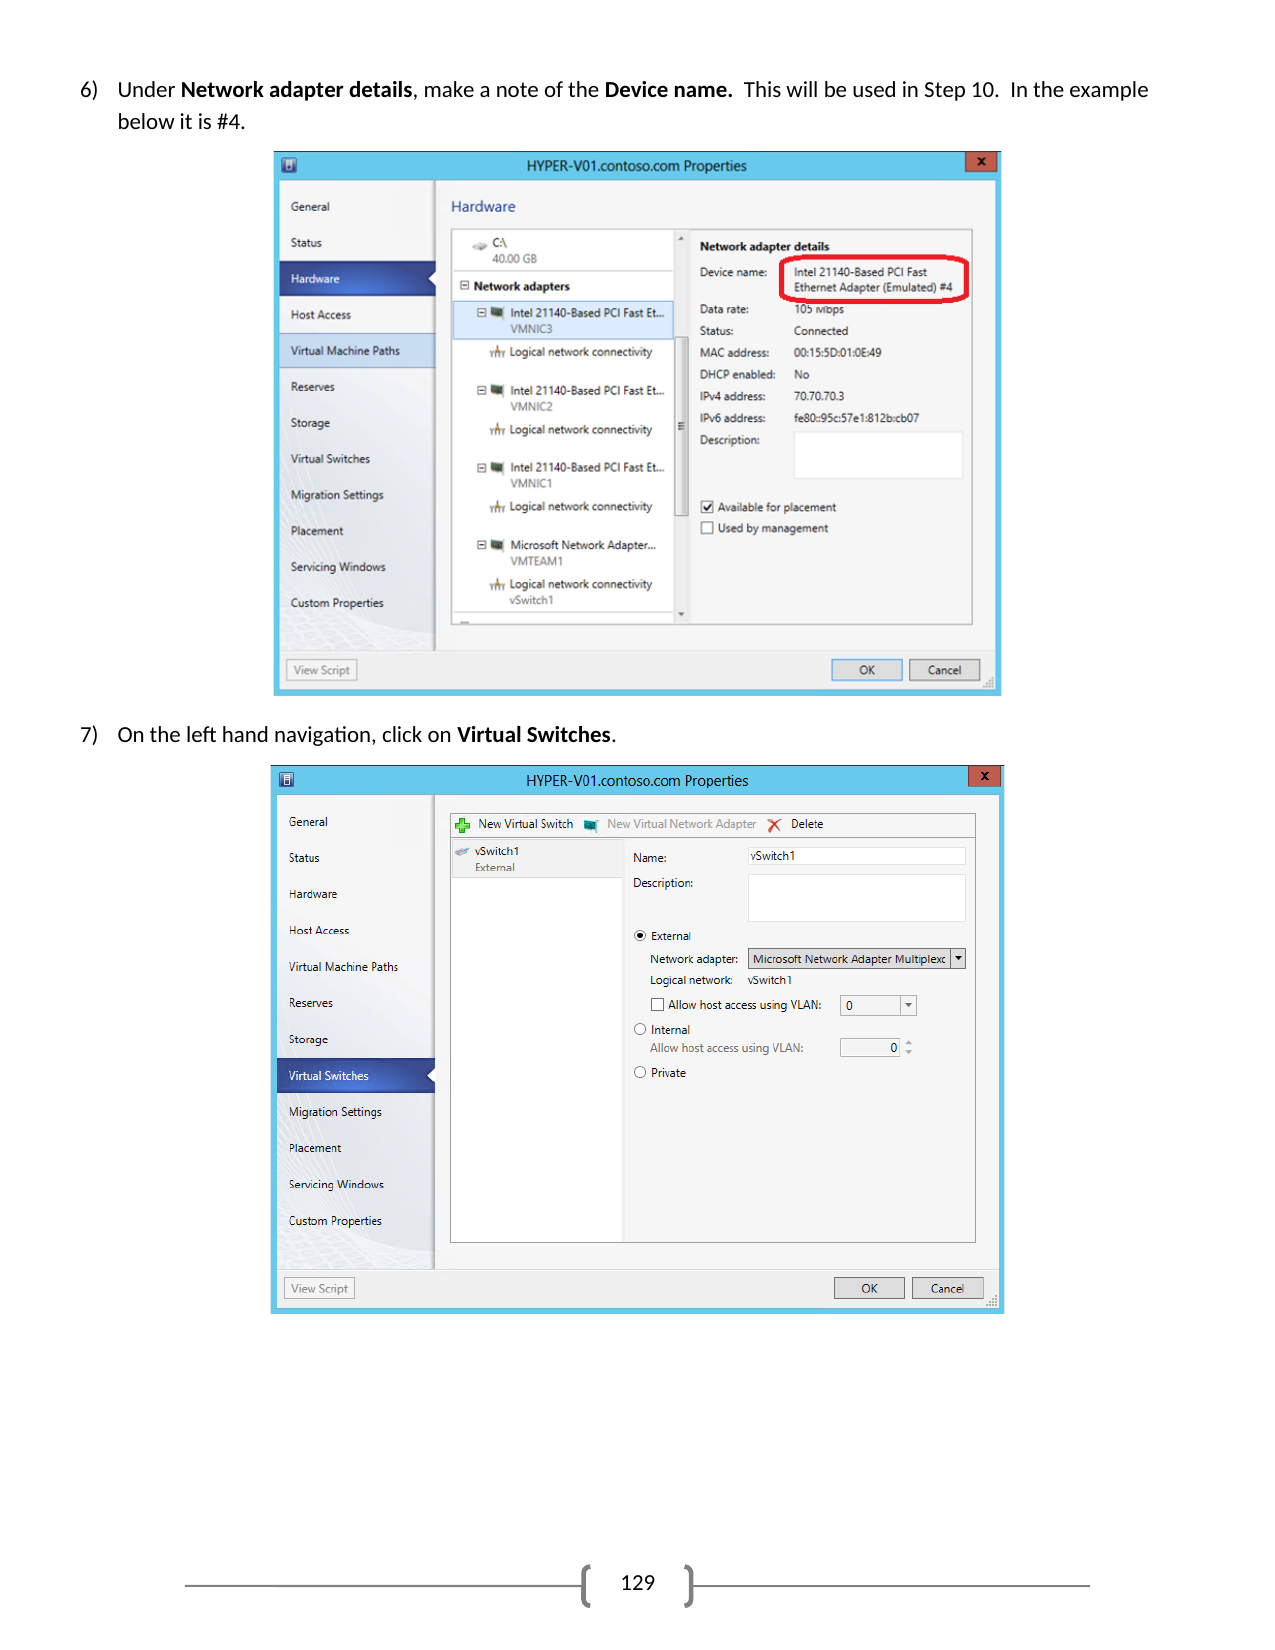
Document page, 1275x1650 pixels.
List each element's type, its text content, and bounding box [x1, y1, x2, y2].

picture [273, 151, 1002, 696]
list Under Network adapter details, make a note of the Device name. This will be used in Step 10. In the example below it is #4. [80, 75, 1200, 135]
picture [270, 765, 1005, 1314]
list On the left hand navigation, click on Virtual Switches. [80, 721, 1200, 749]
